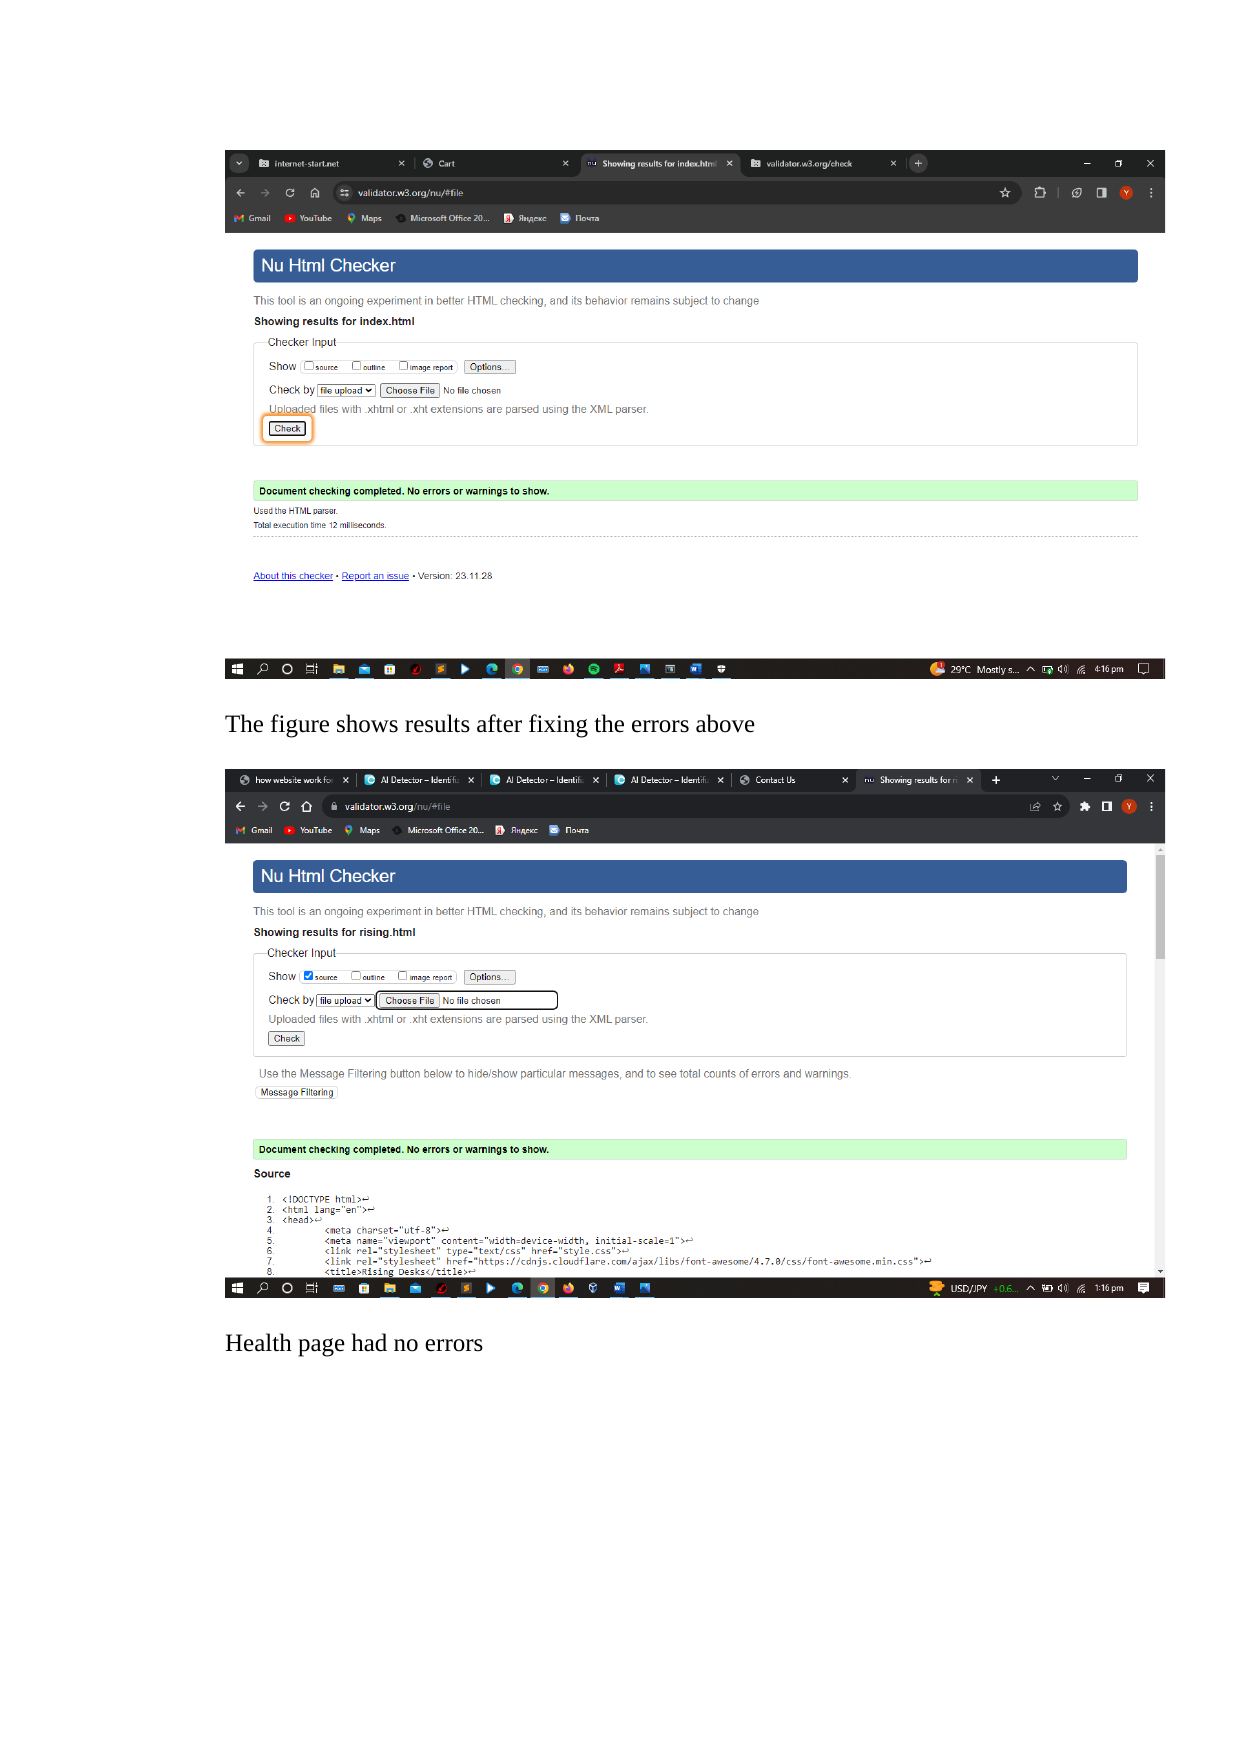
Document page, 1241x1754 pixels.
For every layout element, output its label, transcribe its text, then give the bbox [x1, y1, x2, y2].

text Health page had no errors [225, 1328, 1090, 1357]
picture [225, 769, 1166, 1298]
picture [225, 150, 1166, 679]
text The figure shows results after fixing the errors above [225, 709, 1090, 738]
